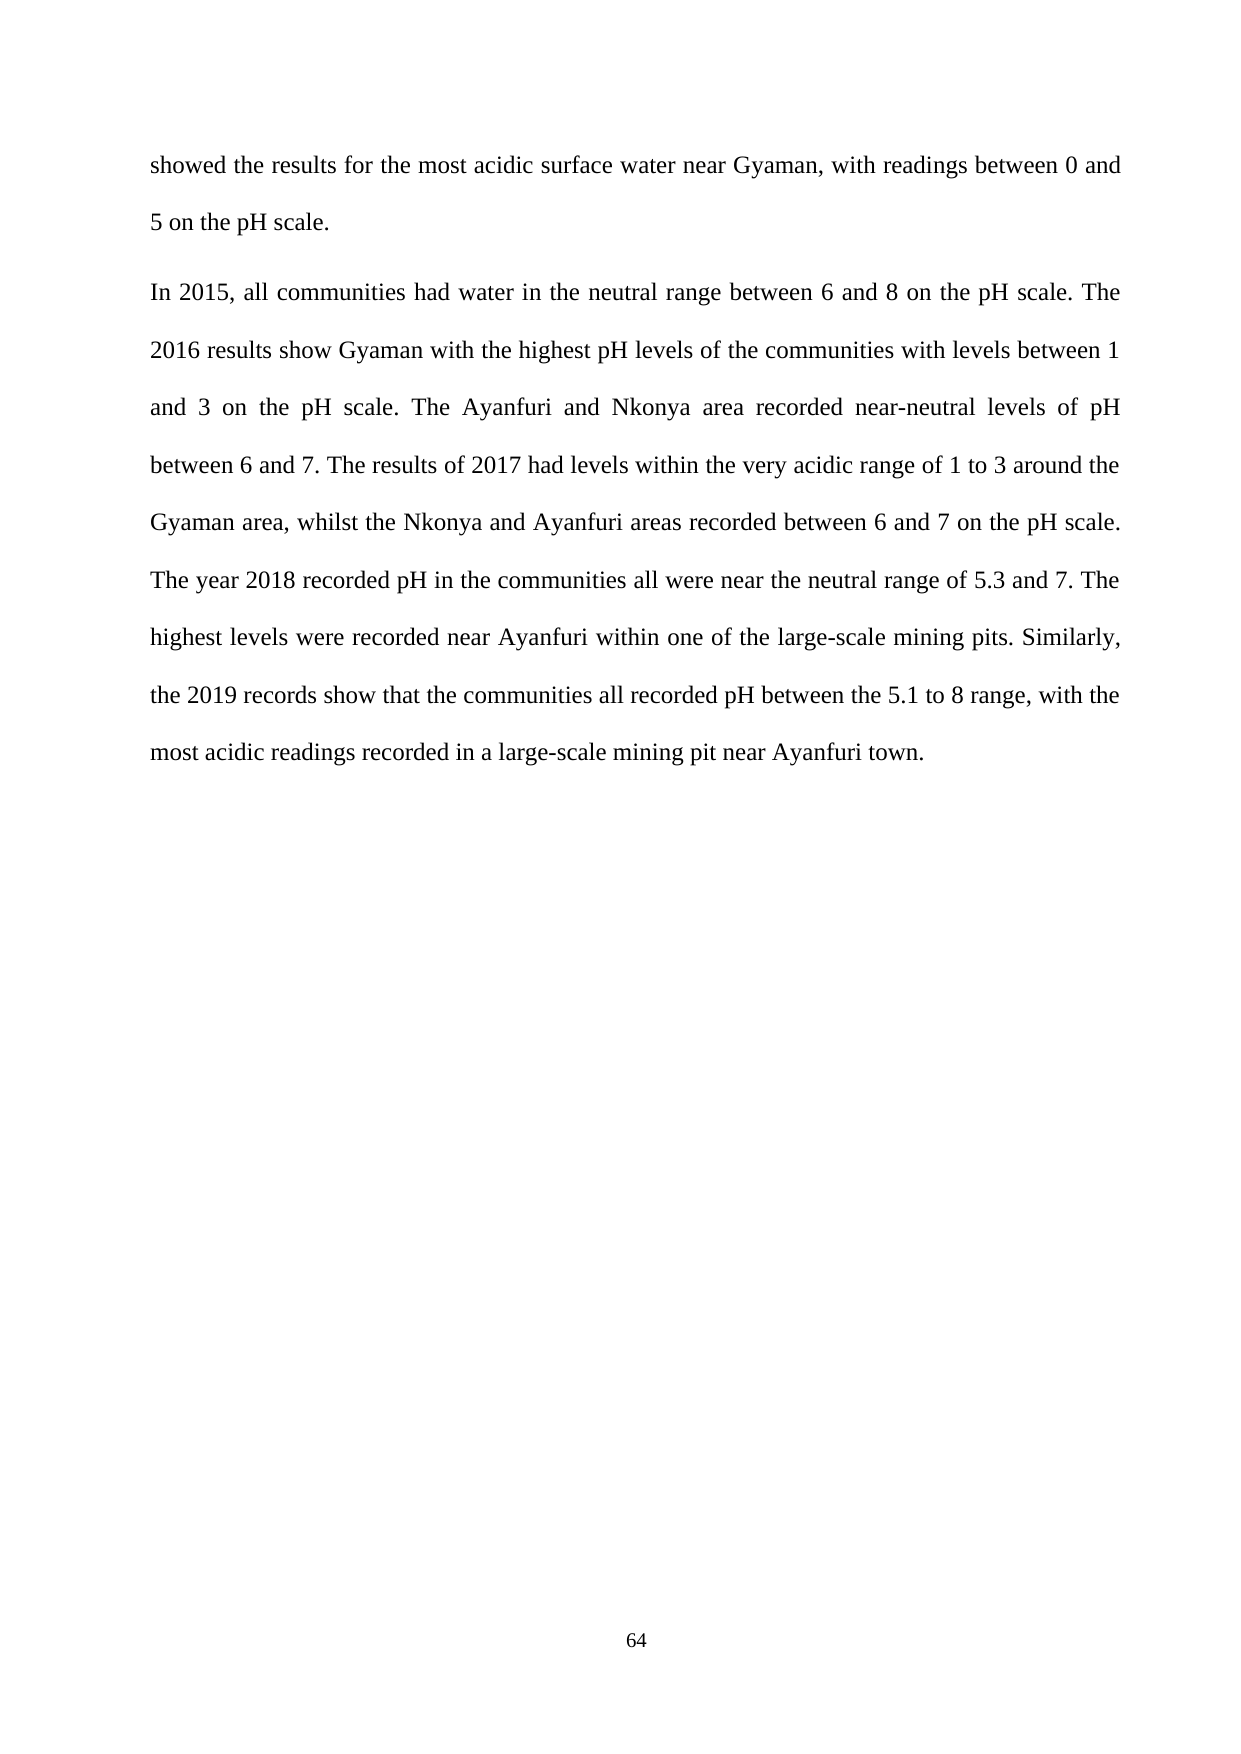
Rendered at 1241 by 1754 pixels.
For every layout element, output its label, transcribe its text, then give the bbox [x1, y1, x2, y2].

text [150, 150, 1122, 236]
text In 2015, all communities had water in the neutral range between 6 and 8 on the pH scale. The 2016 results show Gyaman with the highest pH levels of the communities with levels between 1 and 3 on the pH scale. The Ayanfuri and Nkonya area recorded near-neutral levels of pH between 6 and 7. The results of 2017 had levels within the very acidic range of 1 to 3 around the Gyaman area, whilst the Nkonya and Ayanfuri areas recorded between 6 and 7 on the pH scale. The year 2018 recorded pH in the communities all were near the neutral range of 5.3 and 7. The highest levels were recorded near Ayanfuri within one of the large-scale mining pits. Similarly, the 2019 records show that the communities all recorded pH between the 5.1 to 8 range, with the most acidic readings recorded in a large-scale mining pit near Ayanfuri town. [150, 277, 1122, 766]
